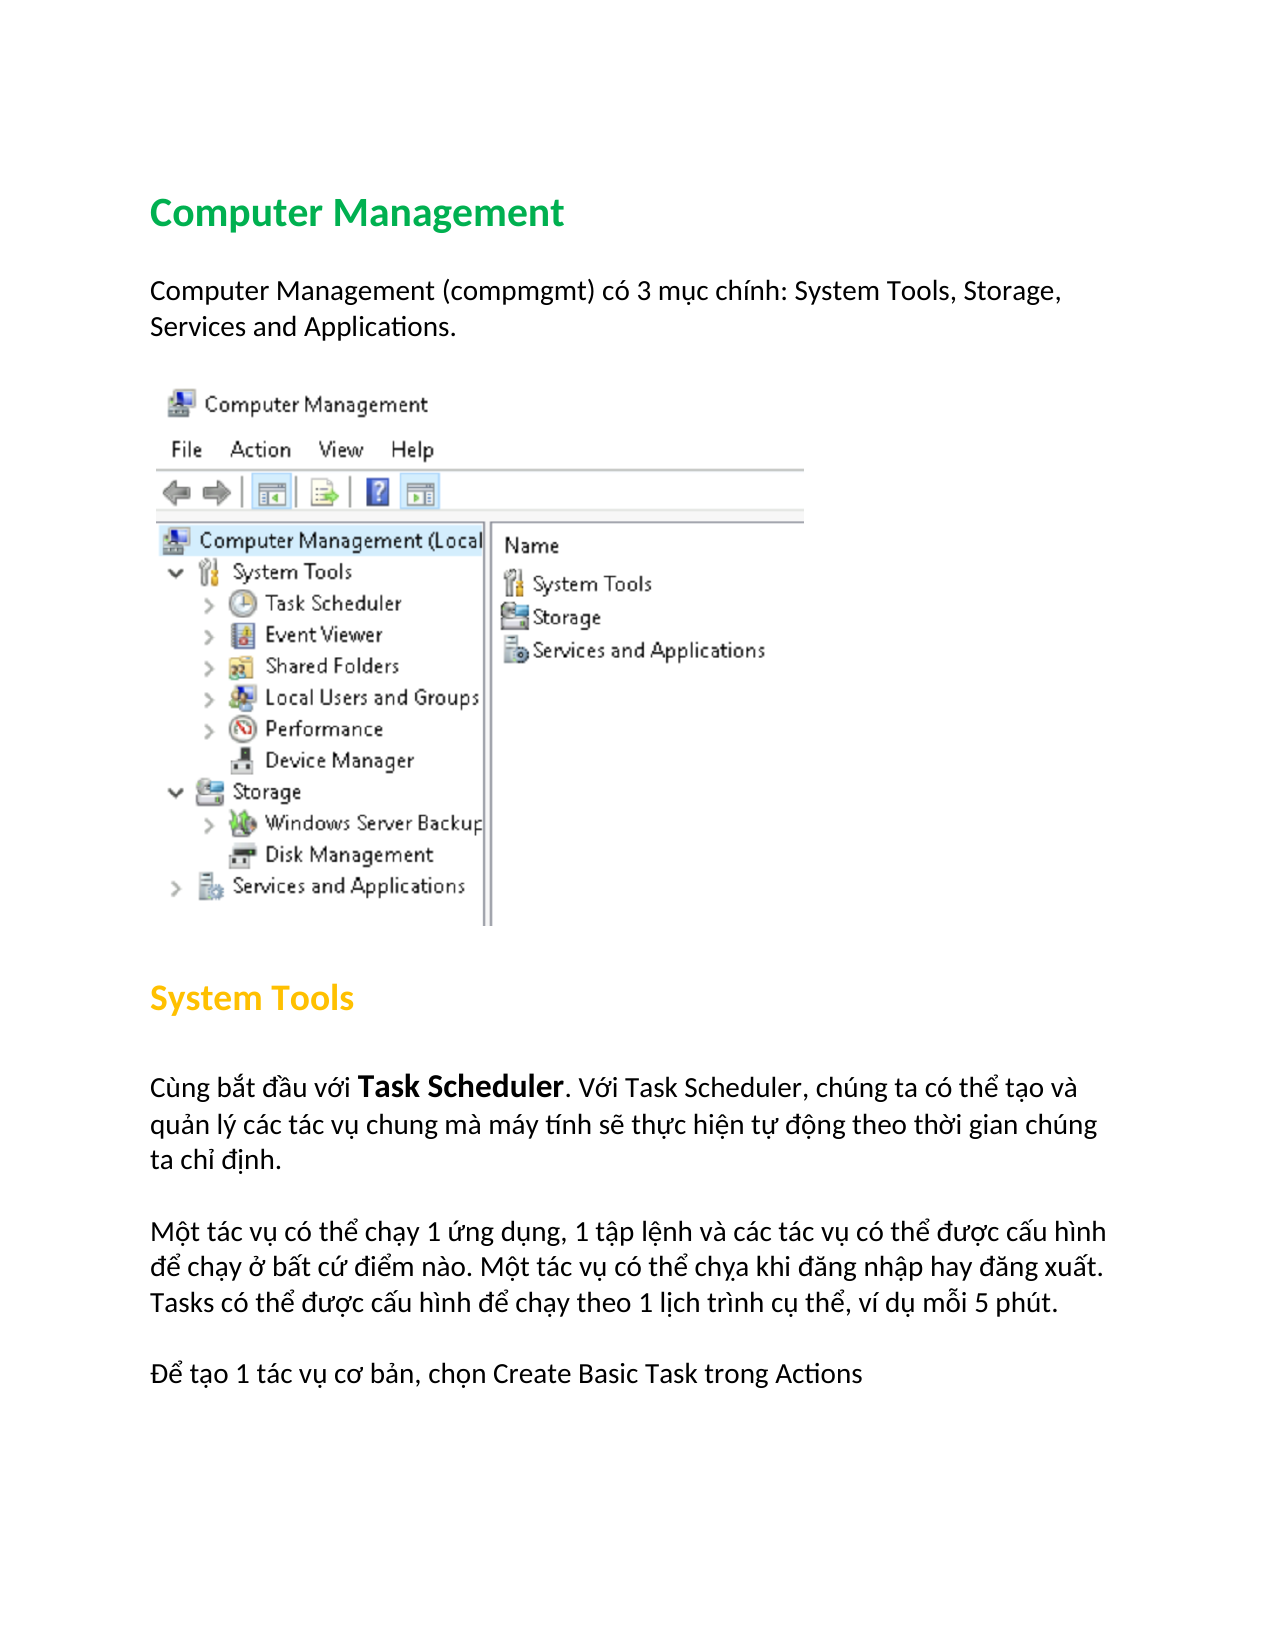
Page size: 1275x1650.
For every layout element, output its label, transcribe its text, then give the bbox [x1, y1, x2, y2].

text Computer Management (compmgmt) có 3 mục chính: System Tools, Storage, Services and Applications. [150, 272, 1125, 343]
text Computer Management [150, 186, 1125, 236]
text System Tools [150, 973, 1125, 1019]
text Cùng bắt đầu với Task Scheduler. Với Task Scheduler, chúng ta có thể tạo và quản lý các tác vụ chung mà máy tính sẽ thực hiện tự động theo thời gian chúng ta chỉ định. [150, 1065, 1125, 1177]
text Một tác vụ có thể chạy 1 ứng dụng, 1 tập lệnh và các tác vụ có thể được cấu hình để chạy ở bất cứ điểm nào. Một tác vụ có thể chỵa khi đăng nhập hay đăng xuất. Tasks có thể được cấu hình để chạy theo 1 lịch trình cụ thể, ví dụ mỗi 5 phút. [150, 1213, 1125, 1319]
text Để tạo 1 tác vụ cơ bản, chọn Create Basic Task trong Actions [150, 1355, 1125, 1391]
picture [150, 378, 821, 938]
